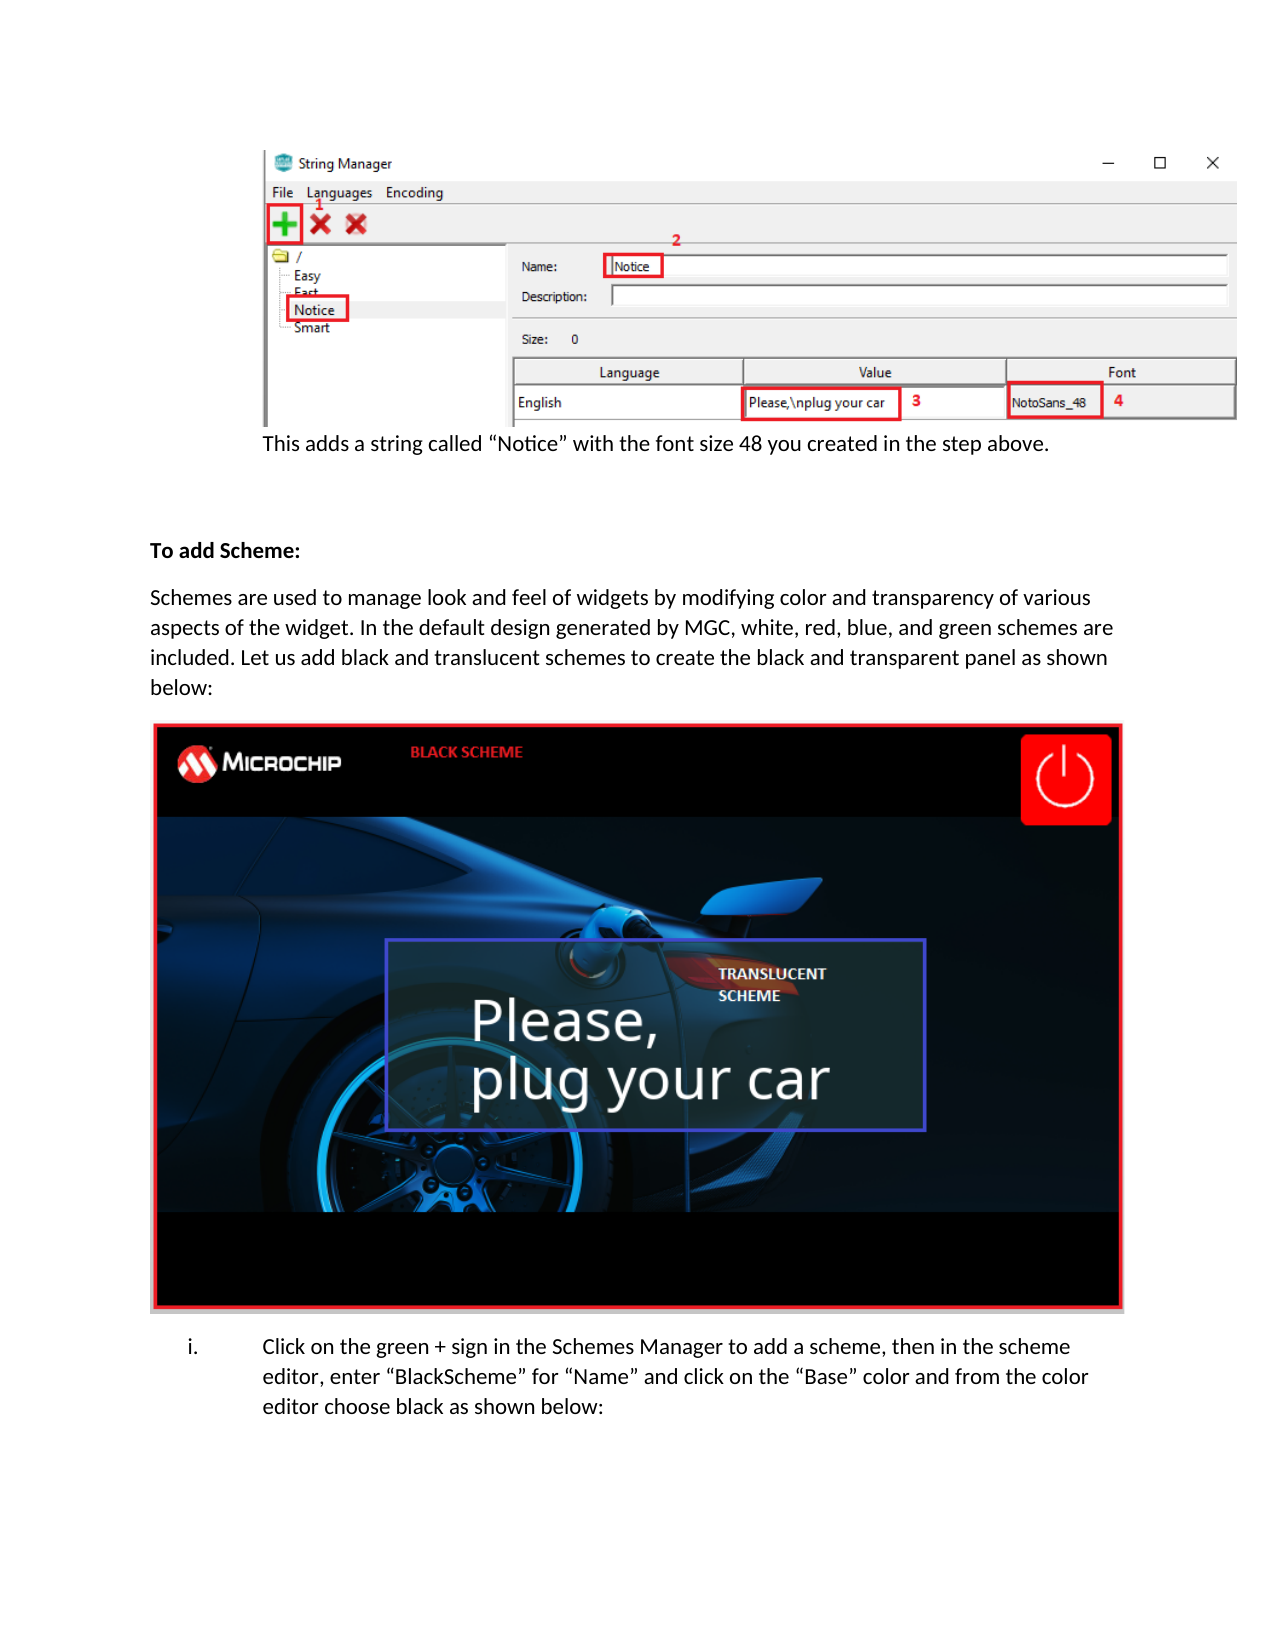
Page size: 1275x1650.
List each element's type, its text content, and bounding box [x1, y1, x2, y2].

picture [150, 720, 1125, 1314]
list Click on the green + sign in the Schemes Manager to add a scheme, then in the scheme editor, enter “BlackScheme” for “Name” and click on the “Base” color and from the color editor choose black as shown below: [187, 1332, 1125, 1421]
picture [262, 150, 1237, 427]
text To add Scheme: [150, 536, 1125, 564]
list This adds a string called “Notice” with the font size 48 you created in the step above. [262, 429, 1125, 457]
text Schemes are used to manage look and feel of widgets by modifying color and transparency of various aspects of the widget. In the default design generated by MGC, white, red, blue, and green schemes are included. Let us add black and translucent schemes to create the black and transparent panel as shown below: [150, 583, 1125, 702]
